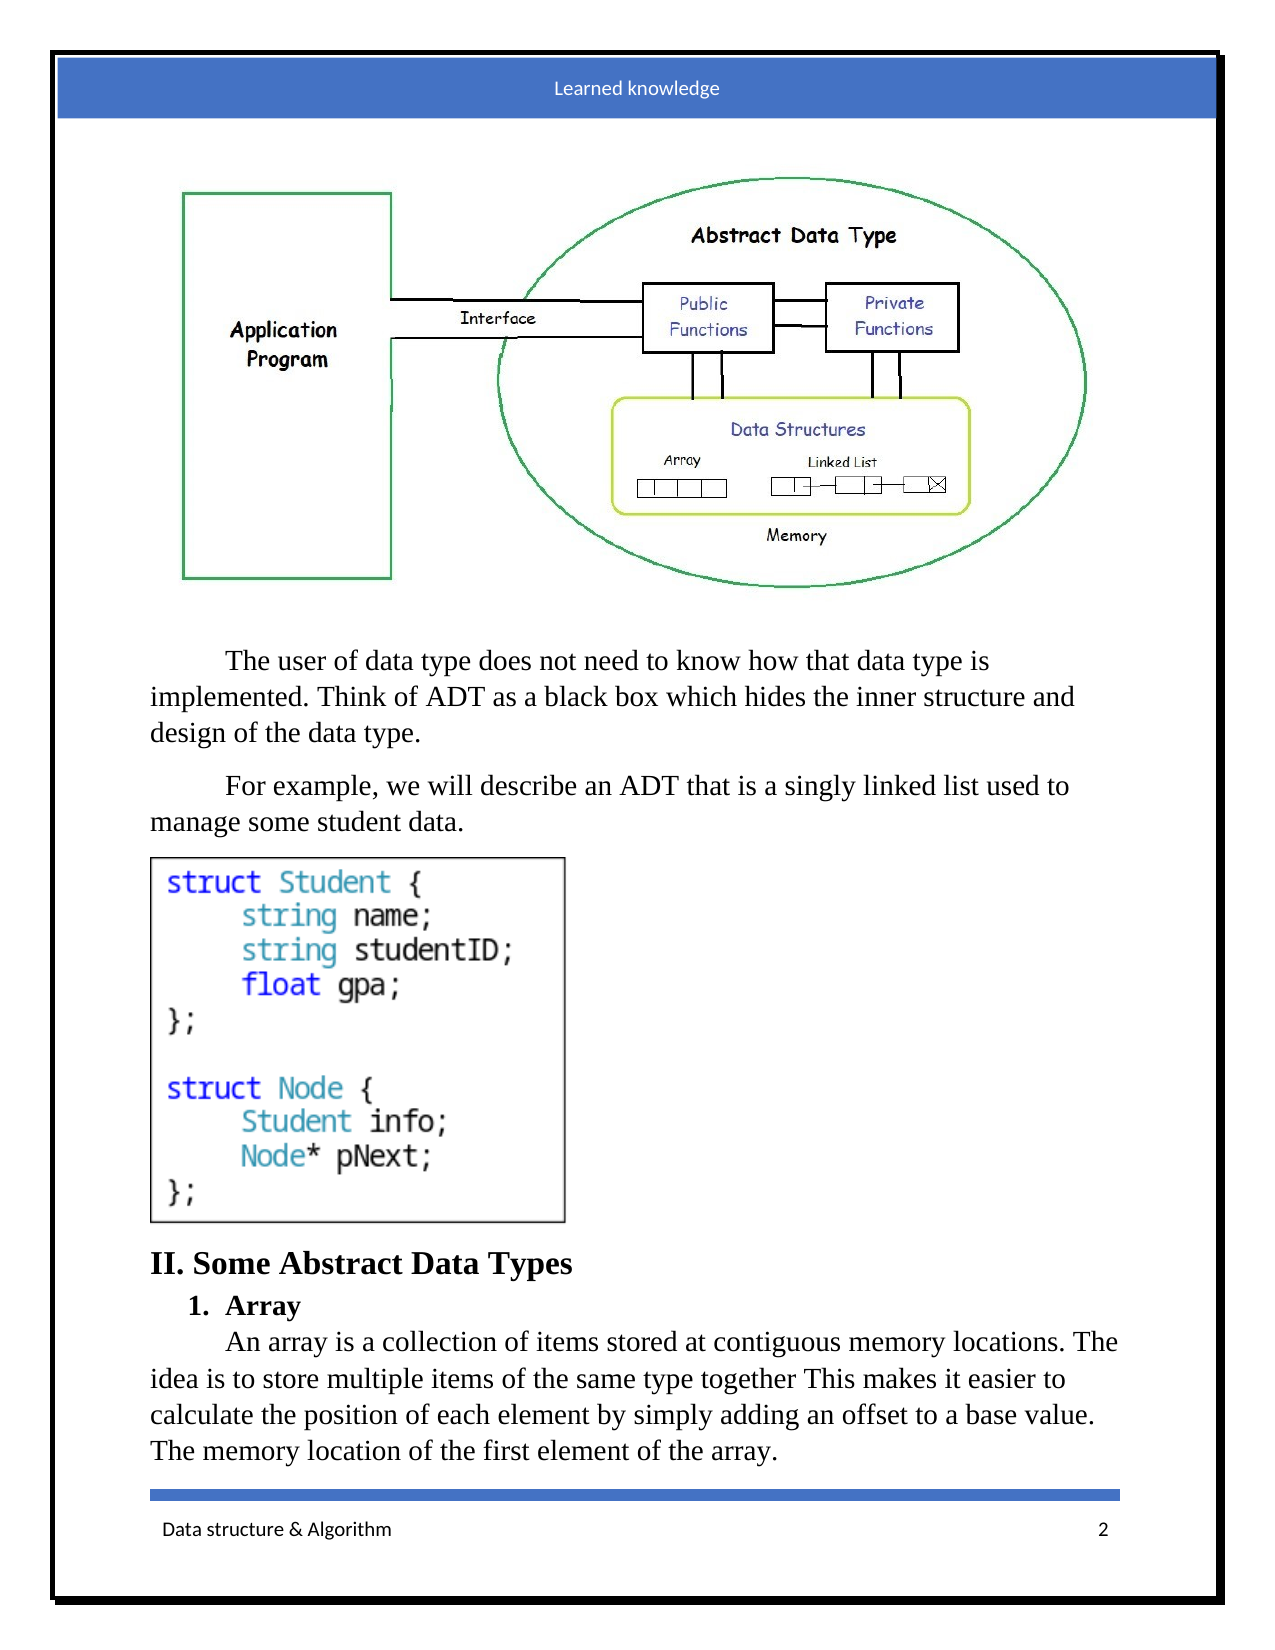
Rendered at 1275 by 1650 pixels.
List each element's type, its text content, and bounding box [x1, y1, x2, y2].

text The user of data type does not need to know how that data type is implemented. Think of ADT as a black box which hides the inner structure and design of the data type. [150, 643, 1120, 749]
picture [150, 150, 1125, 625]
text For example, we will describe an ADT that is a singly linked list used to manage some student data. [150, 768, 1120, 838]
list Array [187, 1288, 1120, 1322]
subtitle II. Some Abstract Data Types [150, 1243, 1120, 1281]
text An array is a collection of items stored at contiguous memory locations. The idea is to store multiple items of the same type together This makes it easier to calculate the position of each element by simply adding an offset to a base value. The memory location of the first element of the array. [150, 1324, 1120, 1467]
